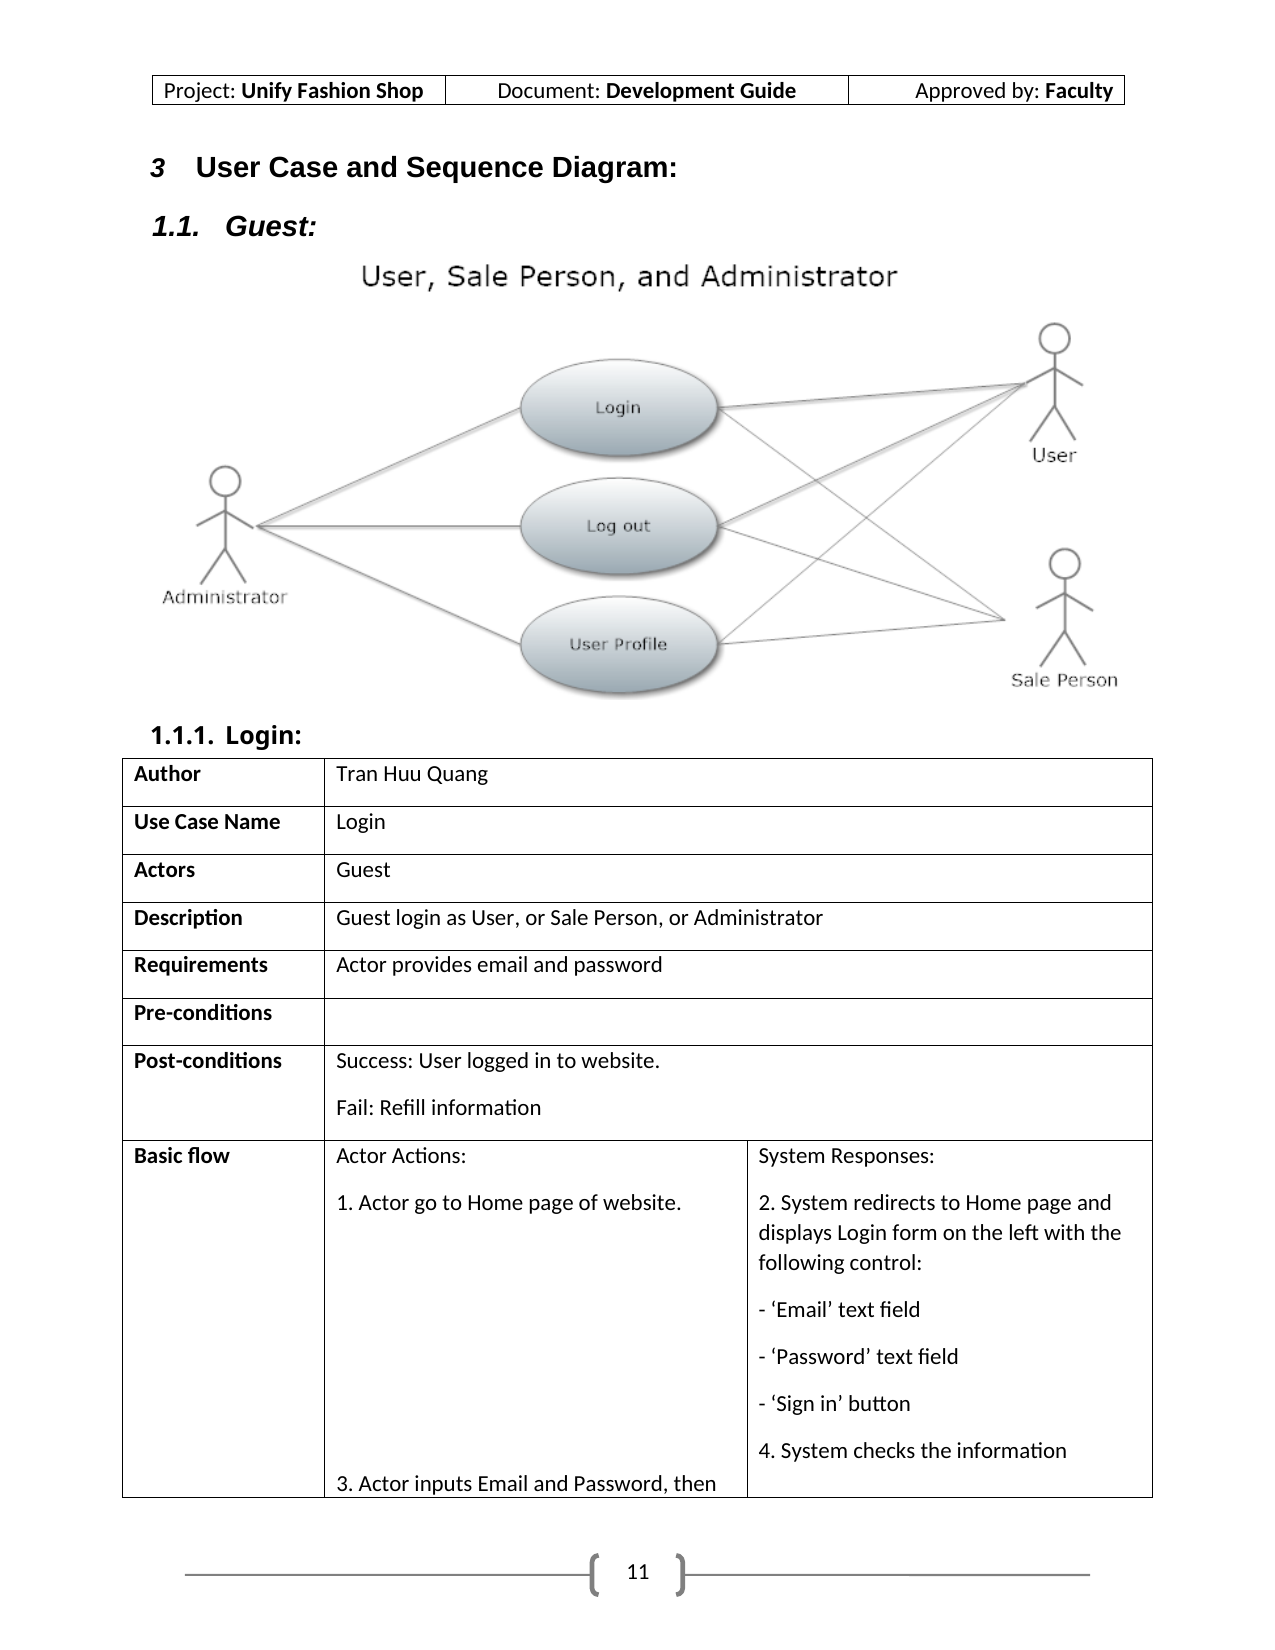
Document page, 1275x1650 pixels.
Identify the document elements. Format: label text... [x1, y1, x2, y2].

table_cell Use Case Name [123, 807, 324, 854]
table_cell Login [325, 807, 1152, 854]
table_cell [325, 999, 1152, 1045]
table_cell Success: User logged in to website. Fail: Refill information [325, 1046, 1152, 1140]
table_cell Requirements [123, 951, 324, 997]
table_cell Pre-conditions [123, 999, 324, 1045]
table_cell Actor provides email and password [325, 951, 1152, 997]
table_cell Guest login as User, or Sale Person, or Administrator [325, 903, 1152, 949]
table_header Author [123, 759, 324, 806]
subtitle Guest: [152, 209, 1125, 243]
list User Case and Sequence Diagram: [150, 150, 1125, 183]
table_cell Description [123, 903, 324, 949]
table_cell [748, 1141, 1152, 1497]
table_cell Actors [123, 855, 324, 902]
subtitle Login: [150, 718, 1125, 752]
picture [150, 249, 1125, 700]
table_cell Post-conditions [123, 1046, 324, 1140]
table_cell Basic flow [123, 1141, 324, 1497]
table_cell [325, 1141, 747, 1497]
table_cell Guest [325, 855, 1152, 902]
table_header Tran Huu Quang [325, 759, 1152, 806]
